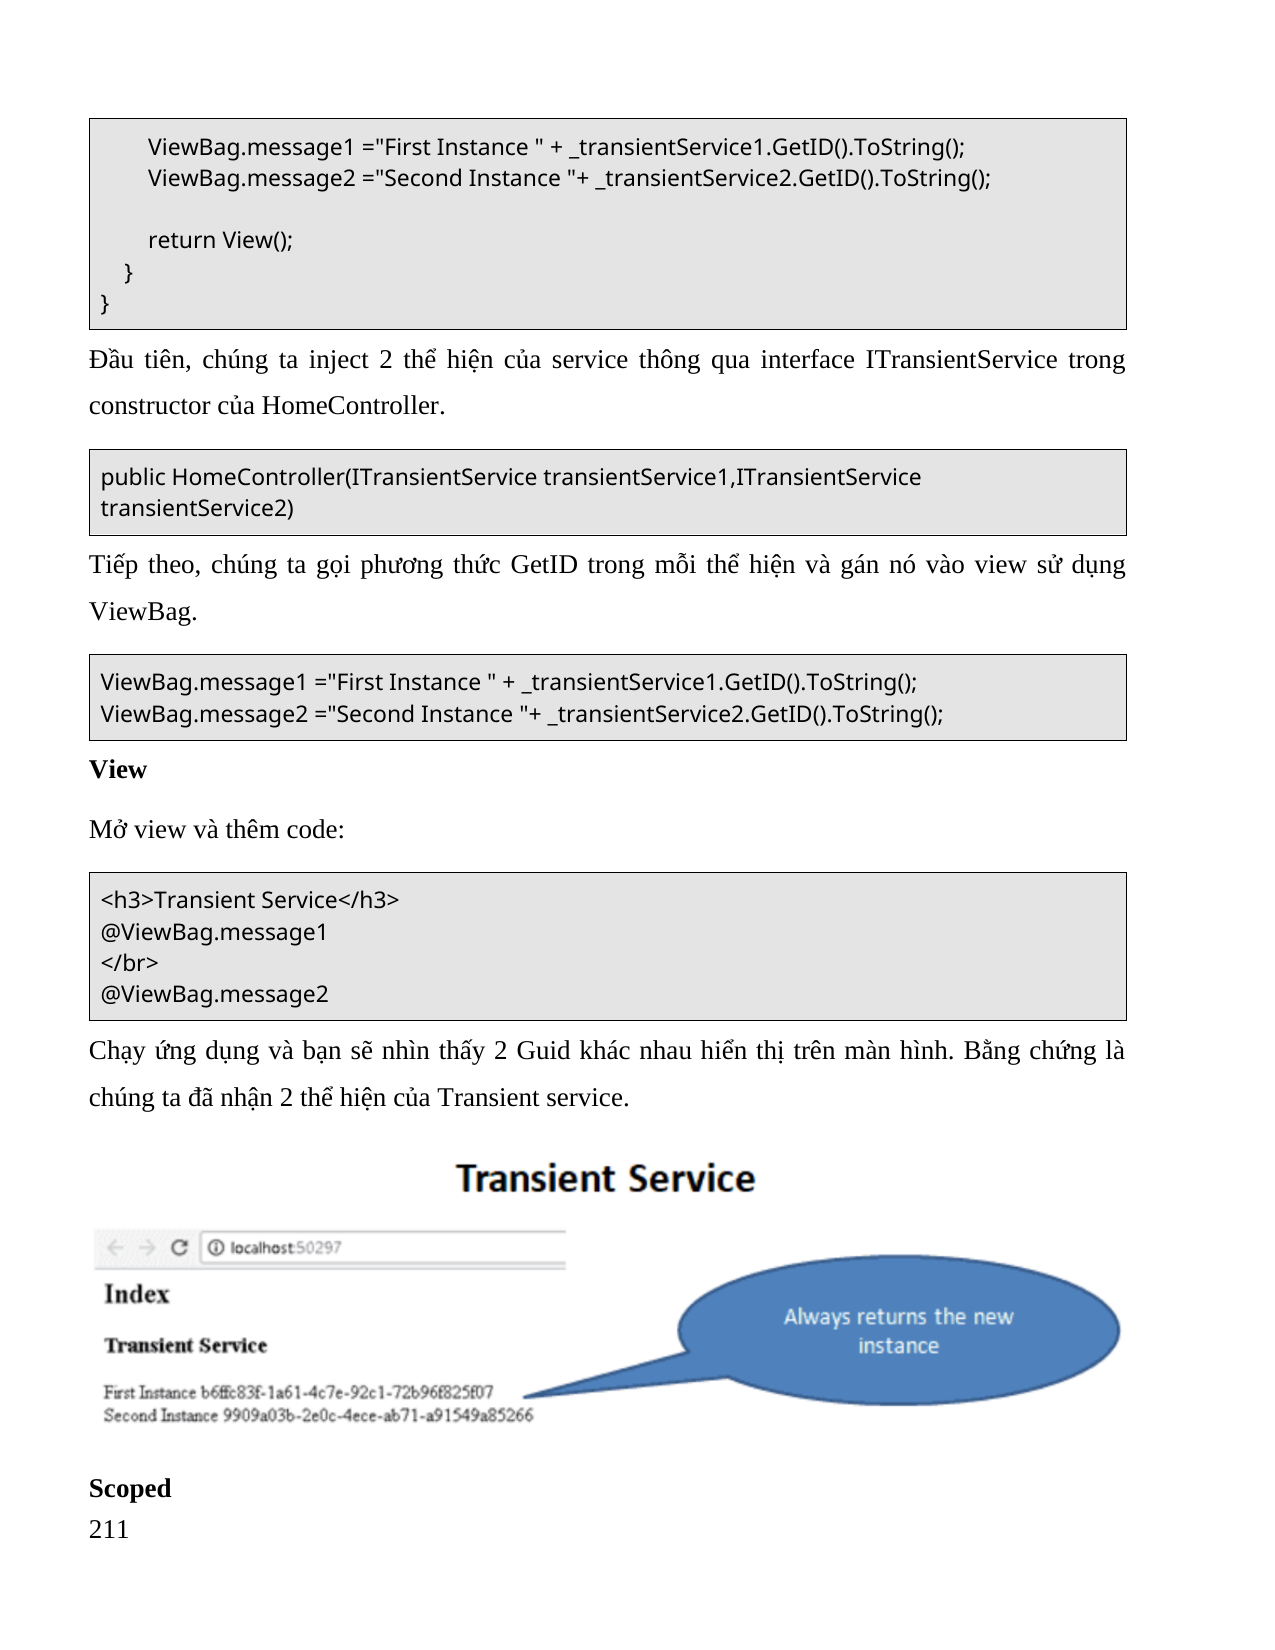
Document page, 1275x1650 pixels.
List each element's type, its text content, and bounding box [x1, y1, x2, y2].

text Đầu tiên, chúng ta inject 2 thể hiện của service thông qua interface ITransientService trong constructor của HomeController. [89, 343, 1127, 421]
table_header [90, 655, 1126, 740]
text Tiếp theo, chúng ta gọi phương thức GetID trong mỗi thể hiện và gán nó vào view sử dụng ViewBag. [89, 548, 1127, 626]
picture [88, 1139, 1128, 1445]
text Mở view và thêm code: [89, 813, 1127, 844]
text Scoped [89, 1472, 1127, 1503]
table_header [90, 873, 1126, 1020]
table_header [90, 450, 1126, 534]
text Chạy ứng dụng và bạn sẽ nhìn thấy 2 Guid khác nhau hiển thị trên màn hình. Bằng chứng là chúng ta đã nhận 2 thể hiện của Transient service. [89, 1034, 1127, 1112]
text View [89, 753, 1127, 785]
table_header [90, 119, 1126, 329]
